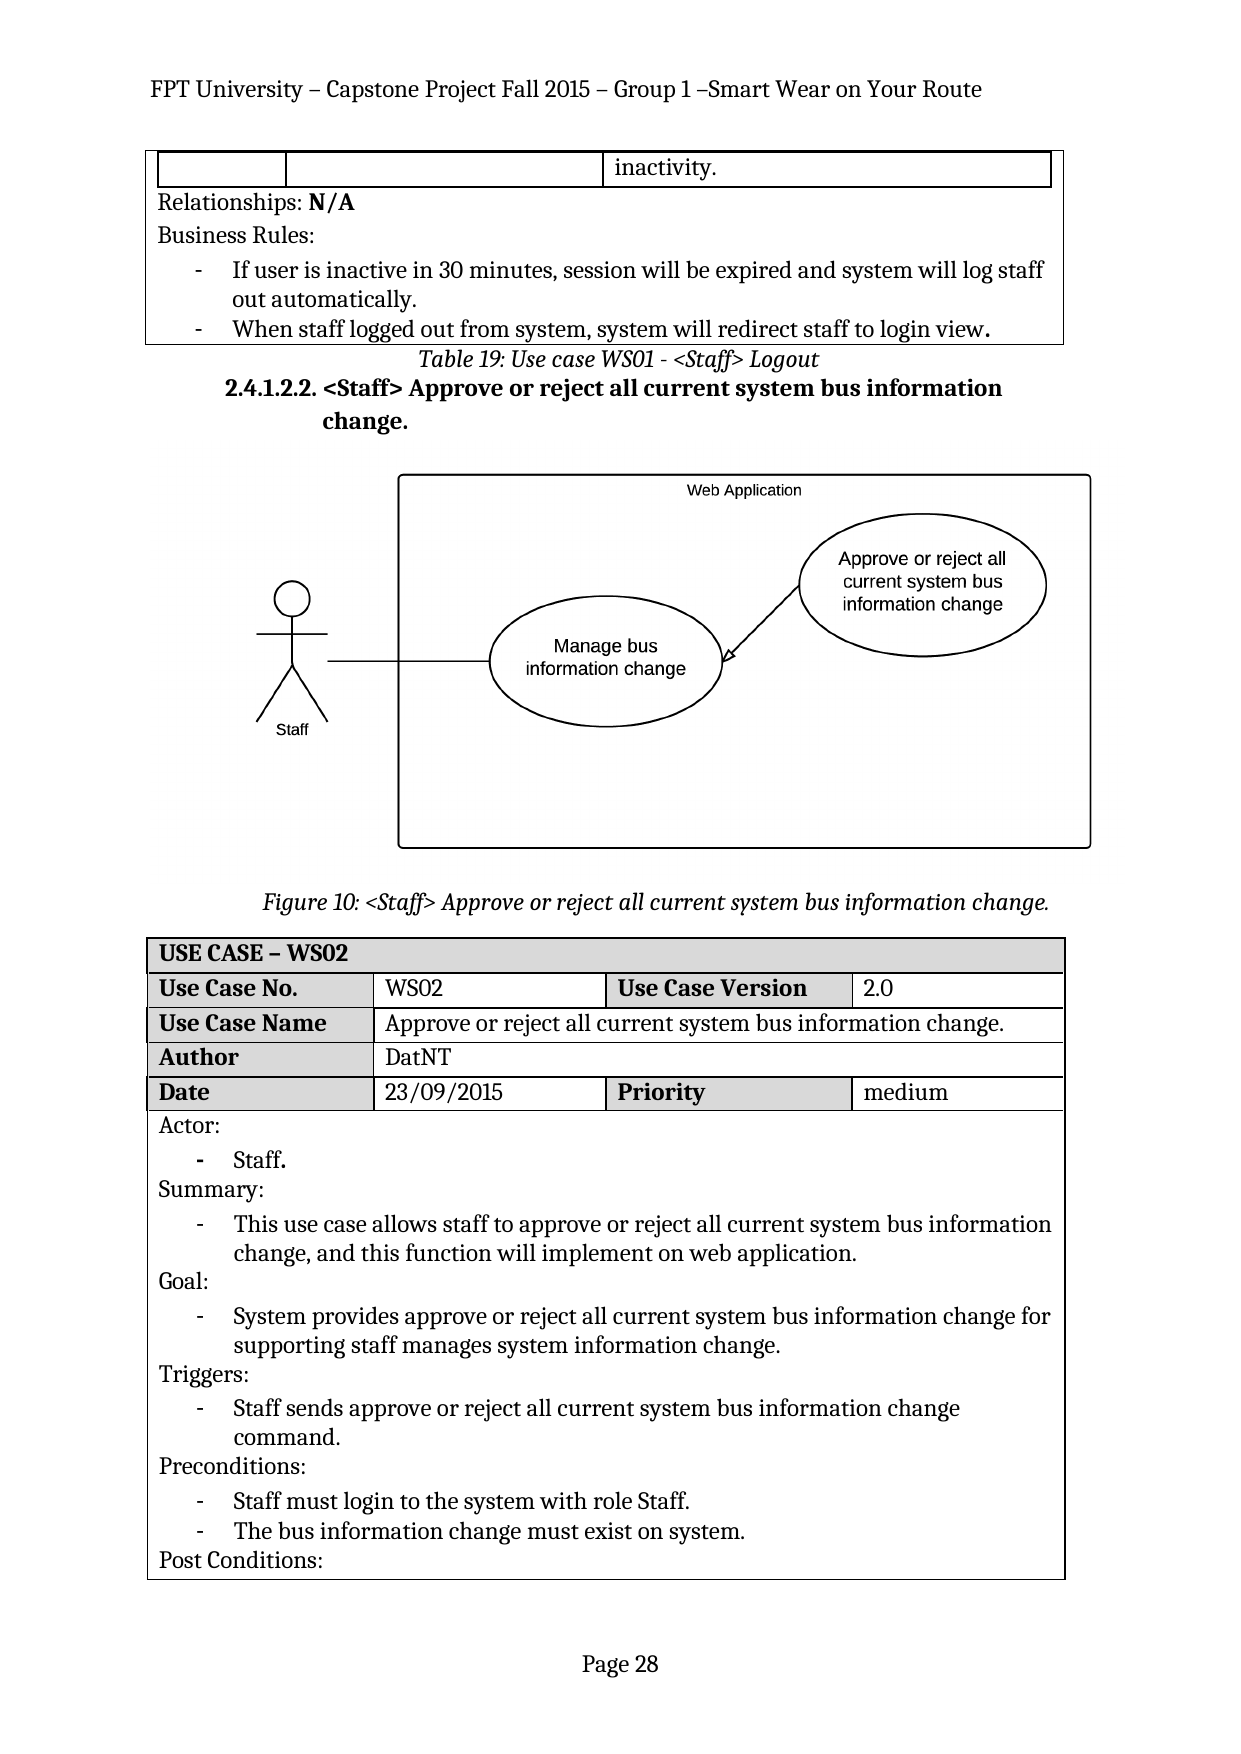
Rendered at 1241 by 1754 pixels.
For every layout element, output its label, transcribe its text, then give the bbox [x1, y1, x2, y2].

table_cell Date [148, 1077, 373, 1110]
table_cell Use Case Version [607, 974, 852, 1007]
table_cell DatNT [374, 1042, 1064, 1076]
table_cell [148, 1110, 1064, 1579]
table_cell Priority [607, 1078, 851, 1110]
table_cell medium [853, 1076, 1064, 1110]
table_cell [146, 151, 1063, 344]
table_cell Use Case No. [148, 973, 373, 1007]
text Table 19: Use case WS01 - <Staff> Logout [150, 345, 1090, 374]
table_cell Approve or reject all current system bus information change. [375, 1007, 1064, 1042]
table_cell 23/09/2015 [375, 1078, 605, 1110]
table_cell 2.0 [853, 972, 1064, 1007]
table_cell WS02 [374, 974, 605, 1007]
subtitle <Staff> Approve or reject all current system bus information change. [225, 374, 1090, 436]
text Figure 10: <Staff> Approve or reject all current system bus information change. [150, 887, 1090, 916]
table_cell Use Case Name [148, 1008, 373, 1042]
table_header USE CASE – WS02 [148, 939, 1064, 972]
picture [150, 440, 1125, 884]
table_cell Author [148, 1043, 373, 1076]
